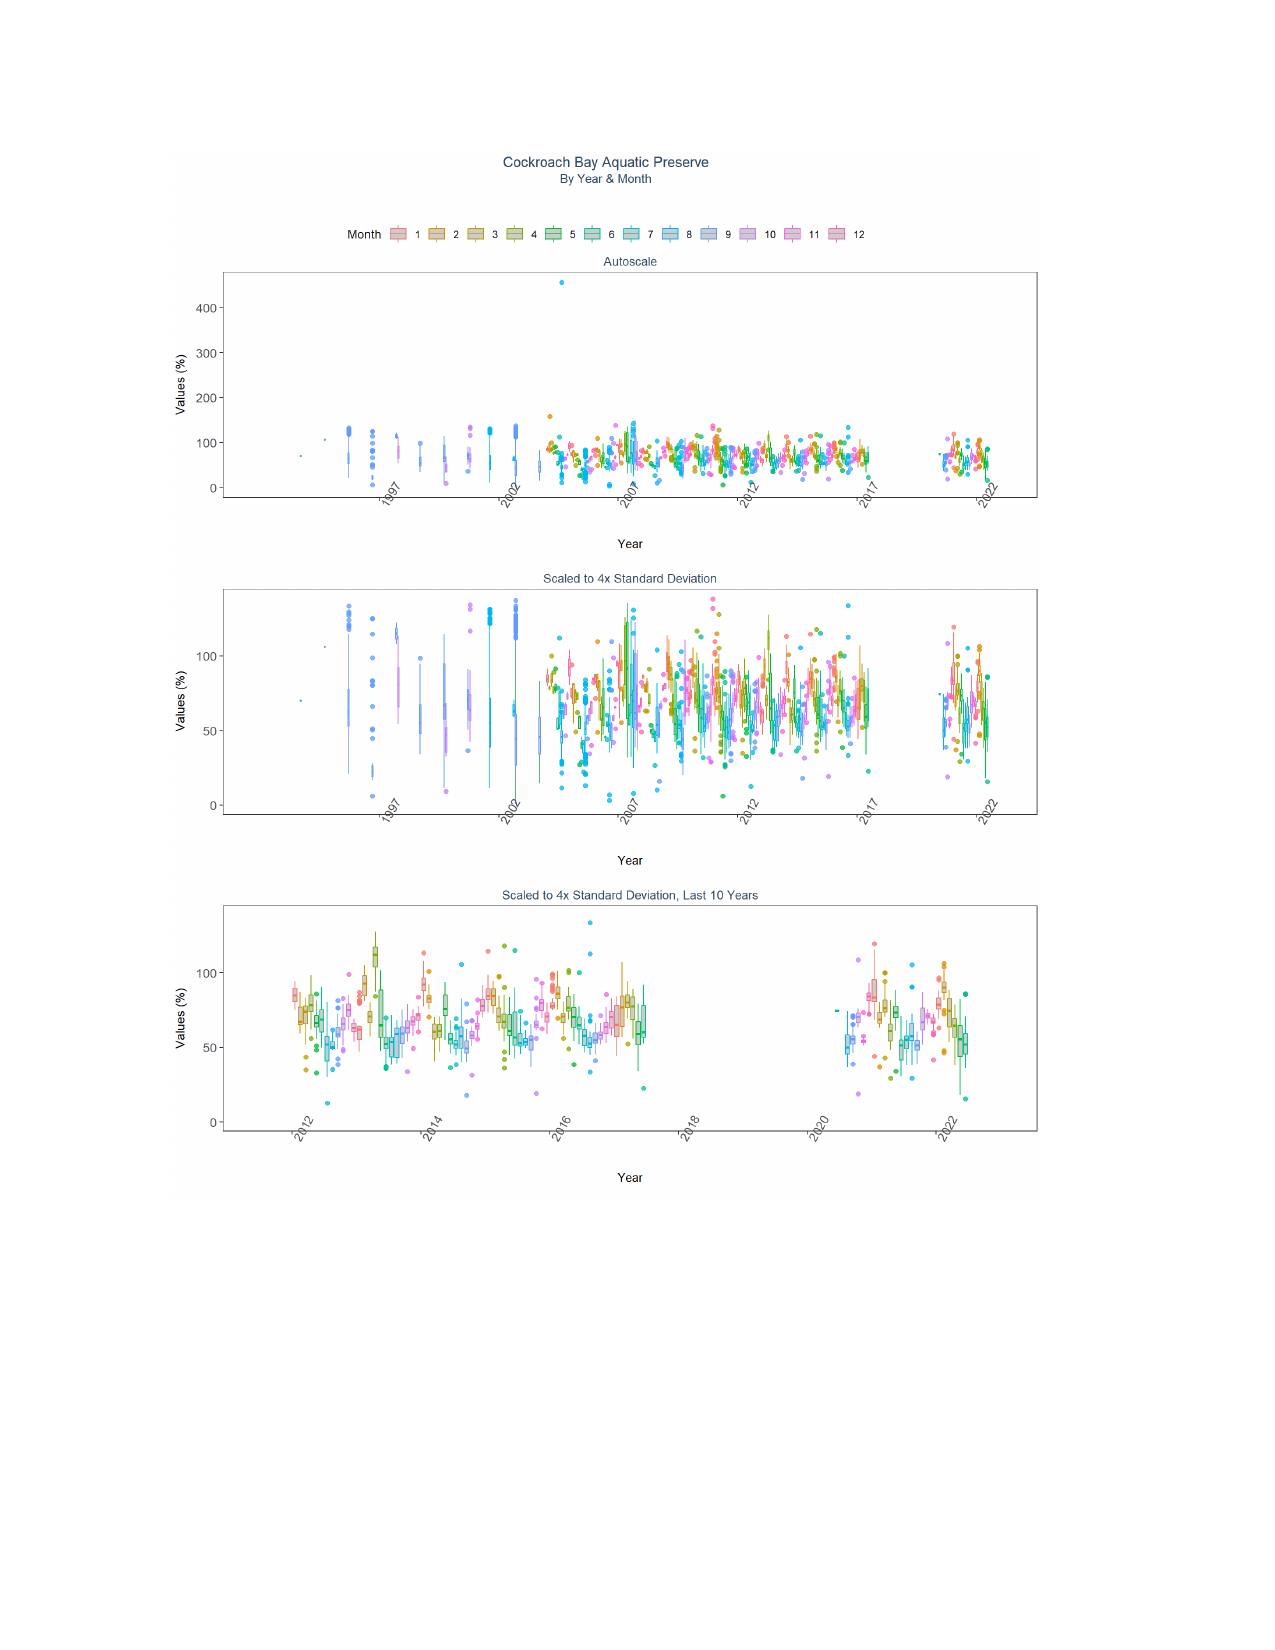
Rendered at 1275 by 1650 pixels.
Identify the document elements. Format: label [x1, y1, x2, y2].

picture [168, 150, 1044, 1200]
